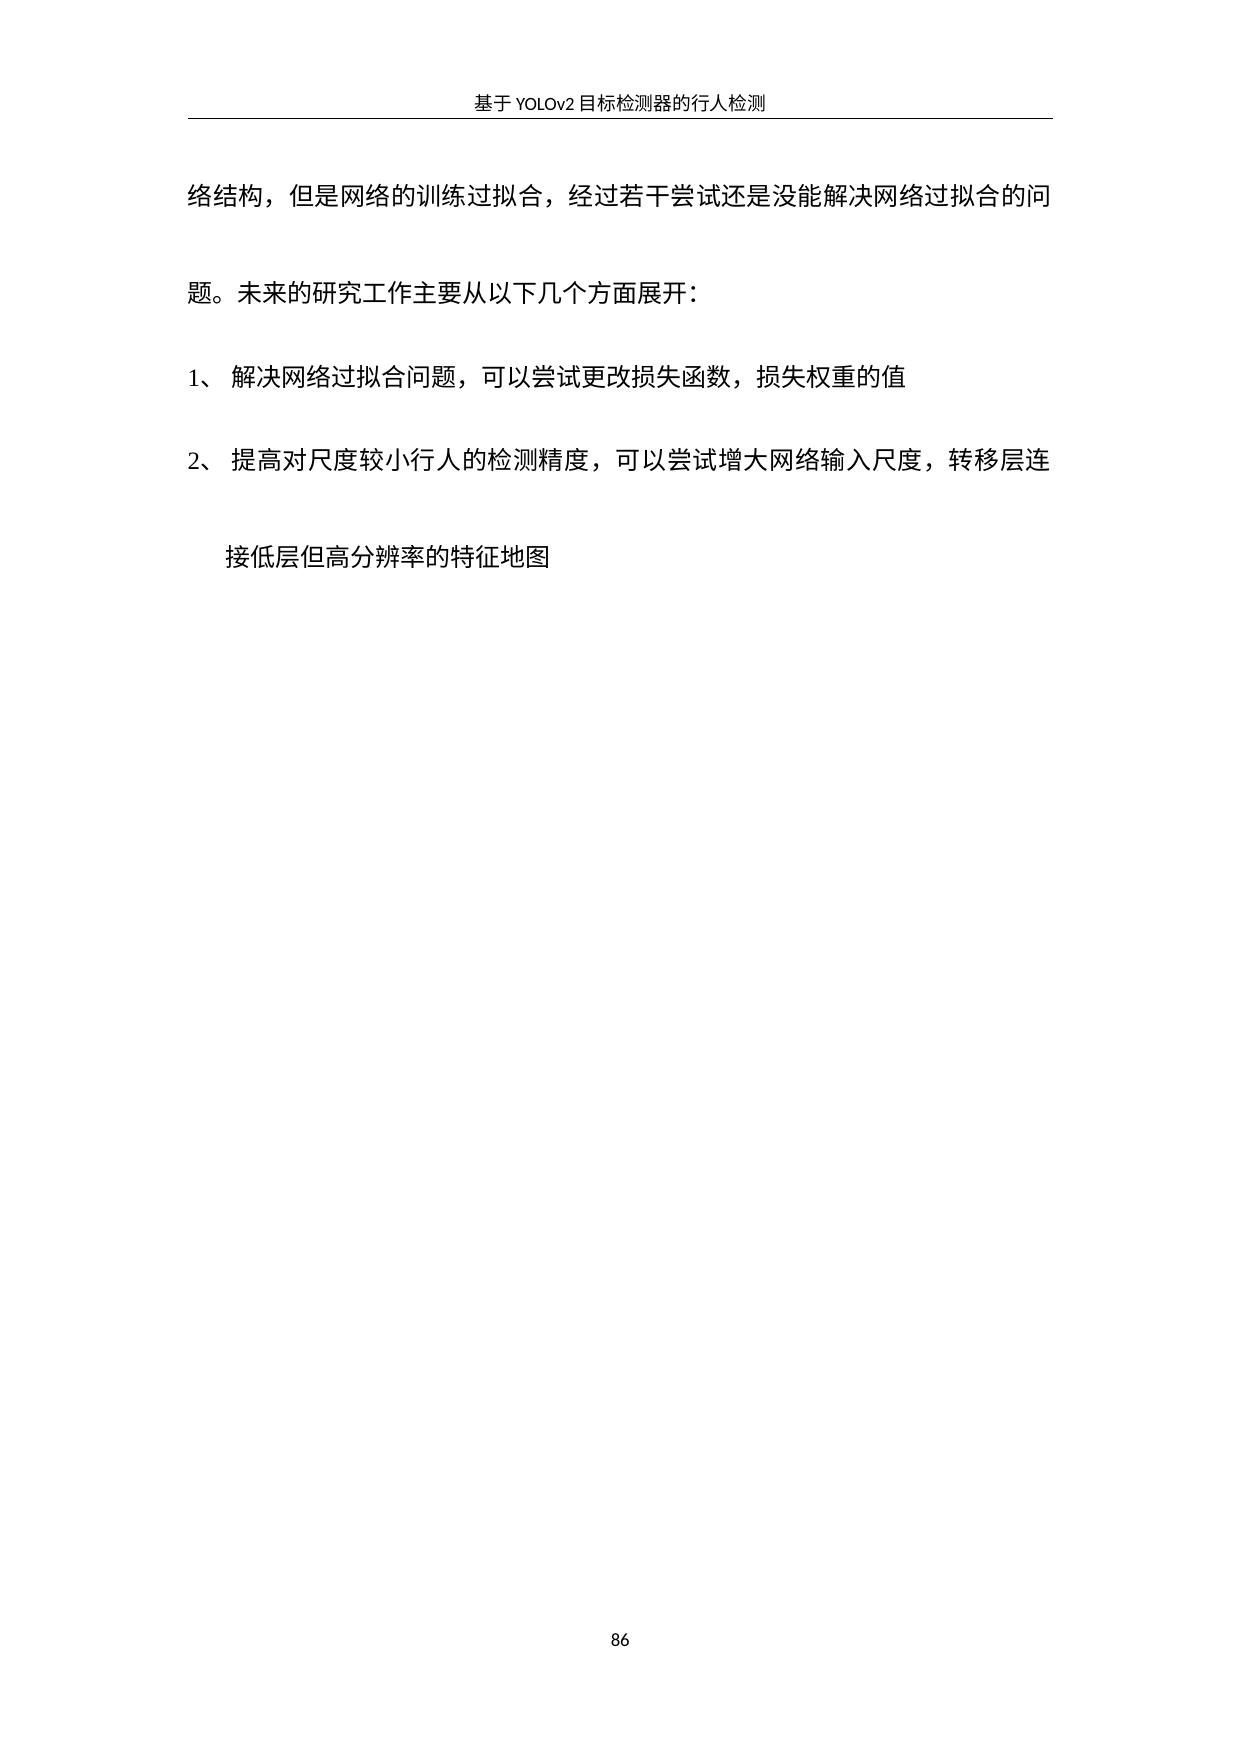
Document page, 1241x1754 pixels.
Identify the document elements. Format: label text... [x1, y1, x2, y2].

list 解决网络过拟合问题，可以尝试更改损失函数，损失权重的值 [187, 343, 1053, 408]
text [187, 162, 1053, 324]
list 提高对尺度较小行人的检测精度，可以尝试增大网络输入尺度，转移层连接低层但高分辨率的特征地图 [187, 426, 1053, 588]
